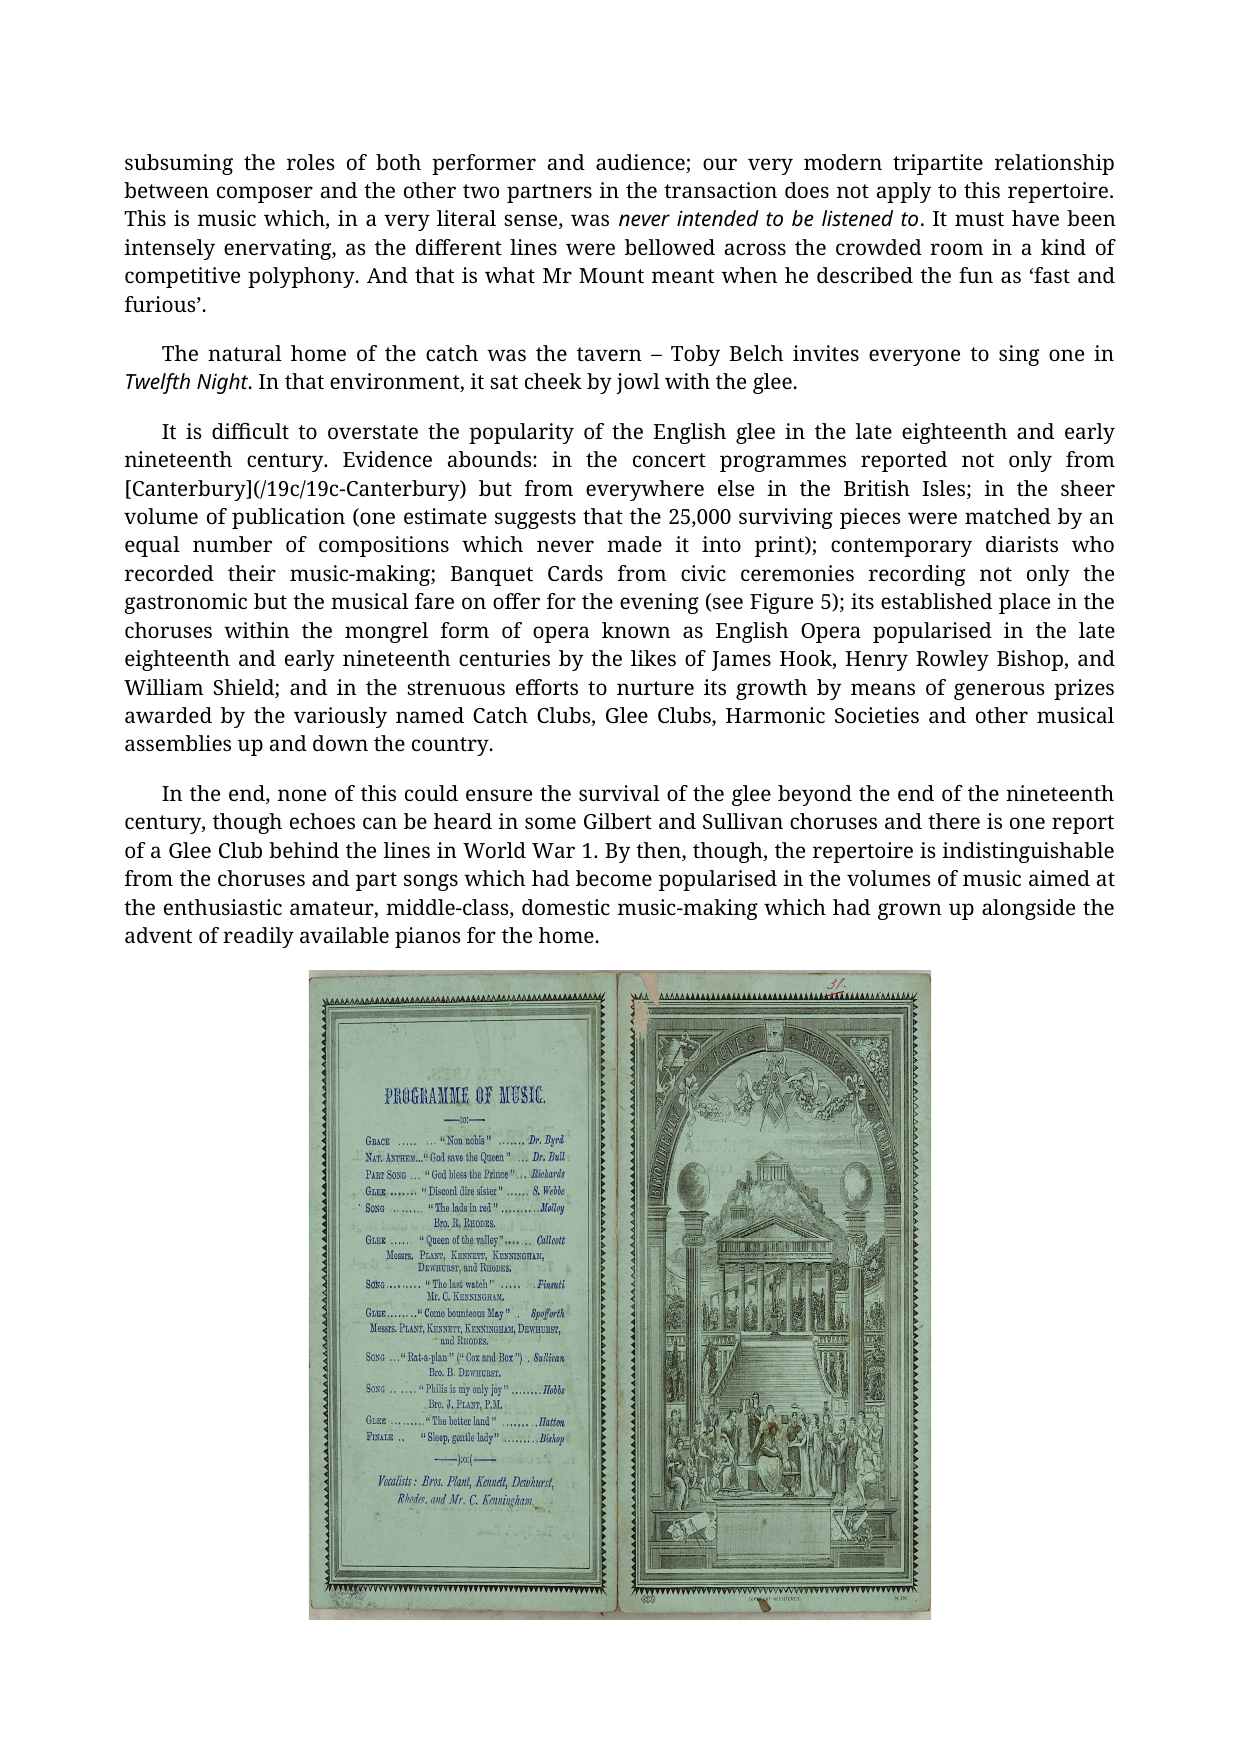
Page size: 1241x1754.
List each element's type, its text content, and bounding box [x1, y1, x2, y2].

text The natural home of the catch was the tavern – Toby Belch invites everyone to sing one in Twelfth Night. In that environment, it sat cheek by jowl with the glee. [124, 339, 1116, 396]
picture [308, 970, 932, 1620]
text It is difficult to overstate the popularity of the English glee in the late eighteenth and early nineteenth century. Evidence abounds: in the concert programmes reported not only from [Canterbury](/19c/19c-Canterbury) but from everywhere else in the British Isles; in the sheer volume of publication (one estimate suggests that the 25,000 surviving pieces were matched by an equal number of compositions which never made it into print); contemporary diarists who recorded their music-making; Banquet Cards from civic ceremonies recording not only the gastronomic but the musical fare on offer for the evening (see Figure 5); its established place in the choruses within the mongrel form of opera known as English Opera popularised in the late eighteenth and early nineteenth centuries by the likes of James Hook, Henry Rowley Bishop, and William Shield; and in the strenuous efforts to nurture its growth by means of generous prizes awarded by the variously named Catch Clubs, Glee Clubs, Harmonic Societies and other musical assemblies up and down the country. [124, 417, 1116, 758]
text In the end, none of this could ensure the survival of the glee beyond the end of the nineteenth century, though echoes can be heard in some Gilbert and Sullivan choruses and there is one report of a Glee Club behind the lines in World War 1. By then, though, the repertoire is indistinguishable from the choruses and part songs which had become popularised in the volumes of music aimed at the enthusiastic amateur, middle-class, domestic music-making which had grown up alongside the advent of readily available pianos for the home. [124, 779, 1116, 949]
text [124, 148, 1116, 318]
